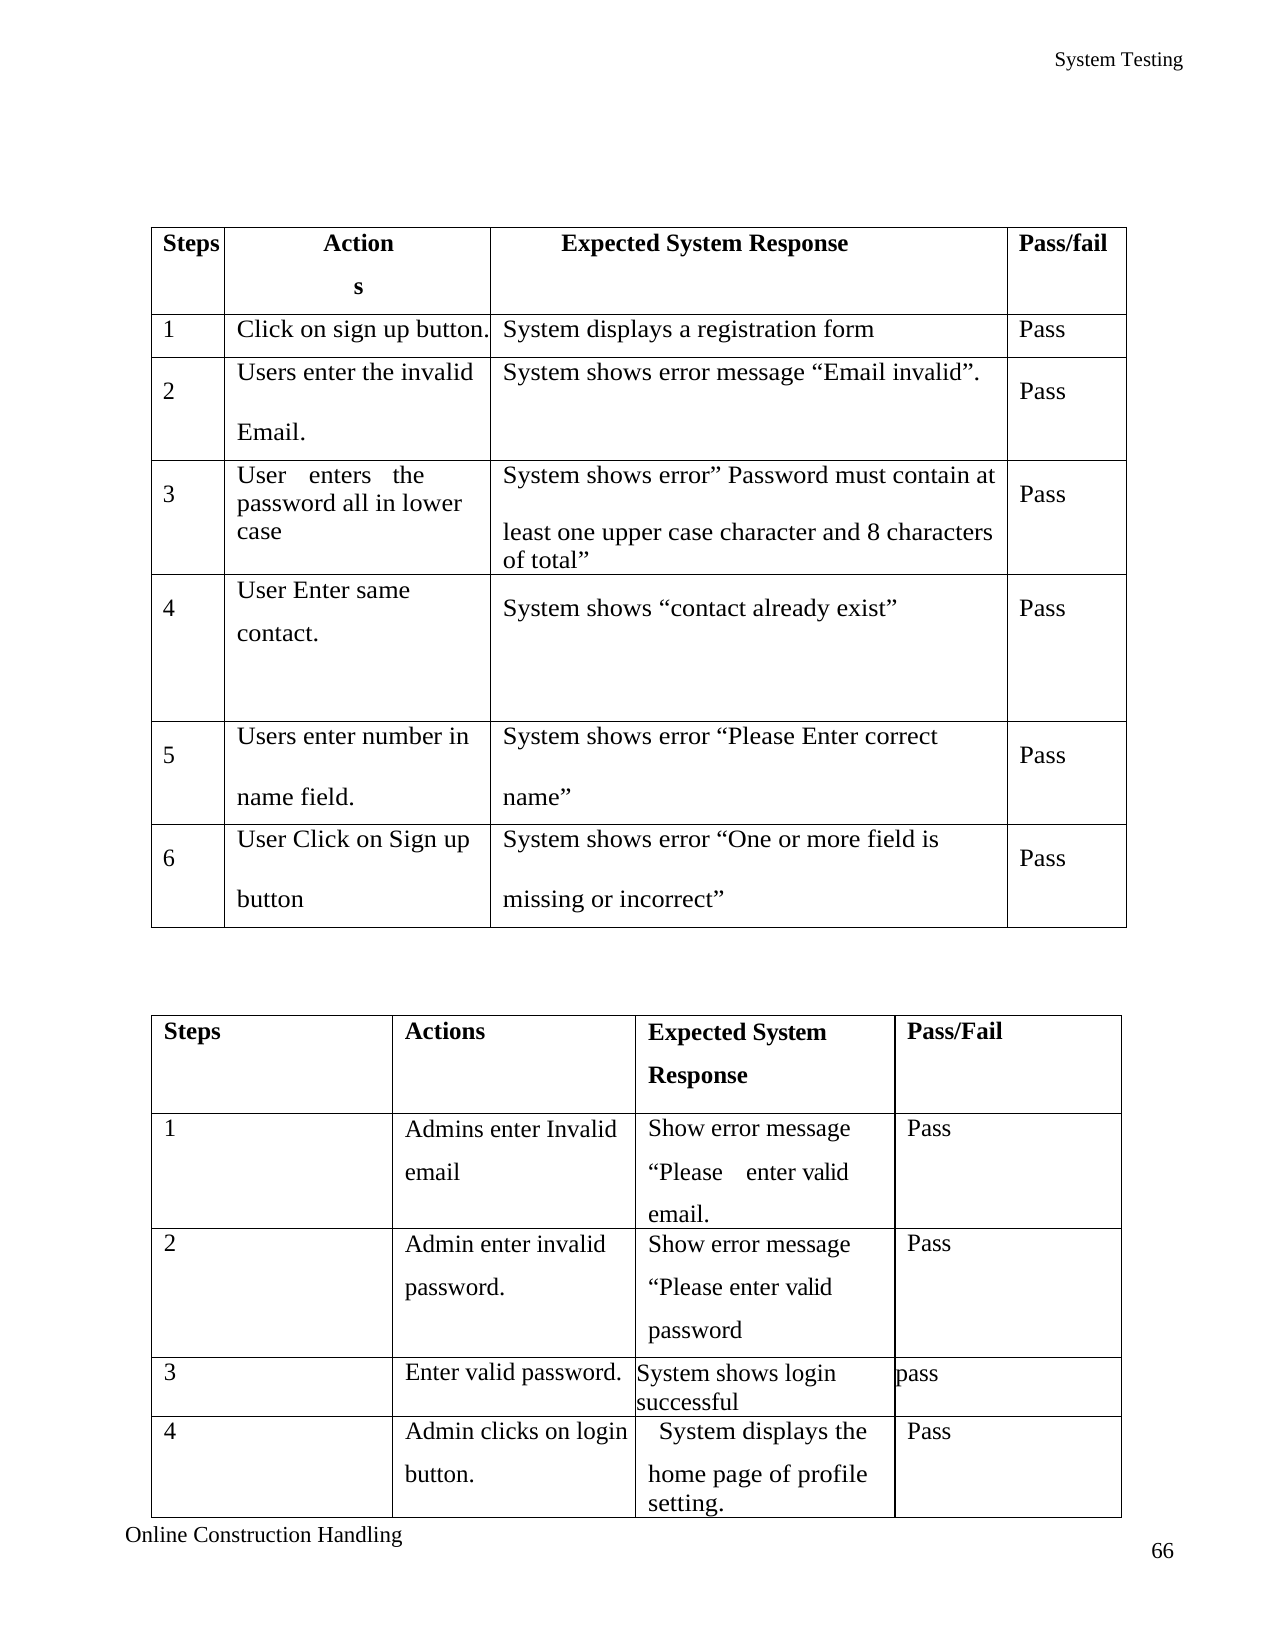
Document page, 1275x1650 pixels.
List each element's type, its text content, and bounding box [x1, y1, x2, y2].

table_header Action s [225, 228, 490, 313]
table_header Pass/Fail [896, 1016, 1121, 1113]
table_header Pass/fail [1008, 228, 1126, 313]
table_cell System shows error “One or more field is missing or incorrect” [491, 825, 1007, 927]
table_cell Users enter the invalid Email. [225, 358, 490, 460]
table_cell System displays the home page of profile setting. [636, 1417, 894, 1517]
table_cell User Enter same contact. [225, 575, 490, 721]
table_cell System shows error message “Email invalid”. [491, 358, 1007, 460]
table_cell Show error message “Please enter valid password [636, 1229, 894, 1357]
table_cell System shows error “Please Enter correct name” [491, 722, 1007, 824]
table_cell System shows “contact already exist” [491, 575, 1007, 721]
table_cell 1 [152, 1114, 392, 1228]
table_cell Pass [896, 1417, 1121, 1517]
table_cell 4 [152, 575, 224, 721]
table_cell Pass [1008, 825, 1126, 927]
table_cell Admin enter invalid password. [393, 1229, 635, 1357]
table_cell Show error message “Please enter valid email. [636, 1114, 894, 1228]
table_cell 6 [152, 825, 224, 927]
table_cell System shows error” Password must contain at least one upper case character and 8 characters of total” [491, 461, 1007, 574]
table_cell System shows login successful [636, 1358, 894, 1416]
table_cell Admin clicks on login button. [393, 1417, 635, 1517]
table_header Actions [393, 1016, 635, 1113]
table_cell Users enter number in name field. [225, 722, 490, 824]
table_cell 1 [152, 315, 224, 357]
table_cell Click on sign up button. [225, 315, 490, 357]
table_cell pass [896, 1358, 1121, 1416]
table_header Steps [152, 1016, 392, 1113]
table_header Expected System Response [491, 228, 1007, 313]
table_cell 3 [152, 1358, 392, 1416]
table_cell Admins enter Invalid email [393, 1114, 635, 1228]
table_cell Pass [896, 1114, 1121, 1228]
table_cell 2 [152, 1229, 392, 1357]
table_header Steps [152, 228, 224, 313]
table_cell Pass [1008, 315, 1126, 357]
table_cell User enters the password all in lower case [225, 461, 490, 574]
table_cell Pass [1008, 461, 1126, 574]
table_cell Pass [1008, 358, 1126, 460]
table_cell Enter valid password. [393, 1358, 635, 1416]
table_cell 4 [152, 1417, 392, 1517]
table_cell 5 [152, 722, 224, 824]
table_cell Pass [896, 1229, 1121, 1357]
table_cell User Click on Sign up button [225, 825, 490, 927]
table_cell 2 [152, 358, 224, 460]
table_cell 3 [152, 461, 224, 574]
table_cell Pass [1008, 722, 1126, 824]
table_header Expected System Response [636, 1016, 894, 1113]
table_cell System displays a registration form [491, 315, 1007, 357]
table_cell Pass [1008, 575, 1126, 721]
